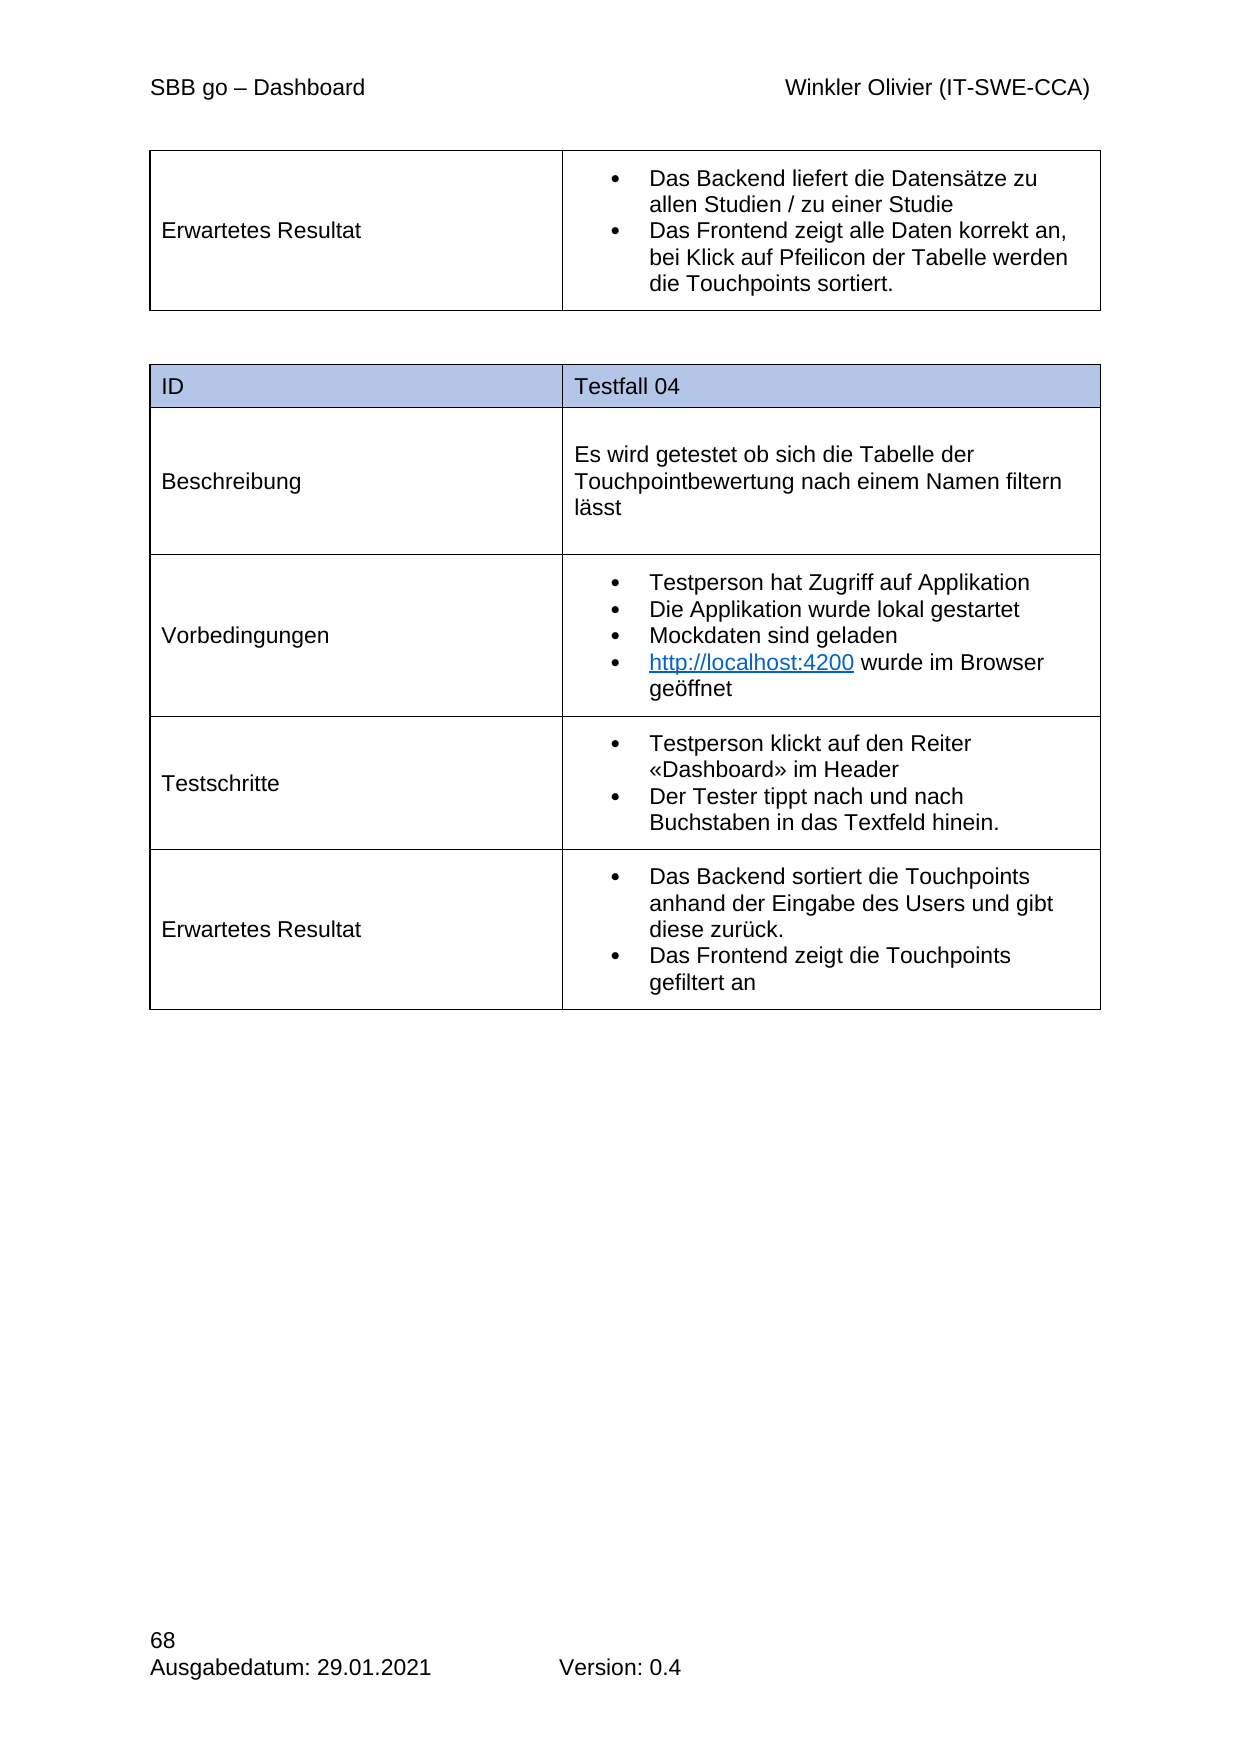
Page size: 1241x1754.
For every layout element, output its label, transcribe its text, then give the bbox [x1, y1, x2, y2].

table_cell Es wird getestet ob sich die Tabelle der Touchpointbewertung nach einem Namen filtern lässt [563, 408, 1100, 554]
table_cell Testschritte [151, 717, 562, 849]
table_cell Erwartetes Resultat [151, 850, 562, 1009]
table_cell Das Backend liefert die Datensätze zu allen Studien / zu einer Studie Das Frontend zeigt alle Daten korrekt an, bei Klick auf Pfeilicon der Tabelle werden die Touchpoints sortiert. [563, 151, 1100, 310]
table_cell Erwartetes Resultat [151, 151, 562, 310]
table_cell Das Backend sortiert die Touchpoints anhand der Eingabe des Users und gibt diese zurück. Das Frontend zeigt die Touchpoints gefiltert an [563, 850, 1100, 1009]
table_cell Vorbedingungen [151, 555, 562, 716]
table_header ID [151, 365, 562, 407]
table_cell Testperson klickt auf den Reiter «Dashboard» im Header Der Tester tippt nach und nach Buchstaben in das Textfeld hinein. [563, 717, 1100, 849]
table_header Testfall 04 [563, 365, 1100, 407]
table_cell Testperson hat Zugriff auf Applikation Die Applikation wurde lokal gestartet Mockdaten sind geladen http://localhost:4200 wurde im Browser geöffnet [563, 555, 1100, 716]
table_cell Beschreibung [151, 408, 562, 554]
